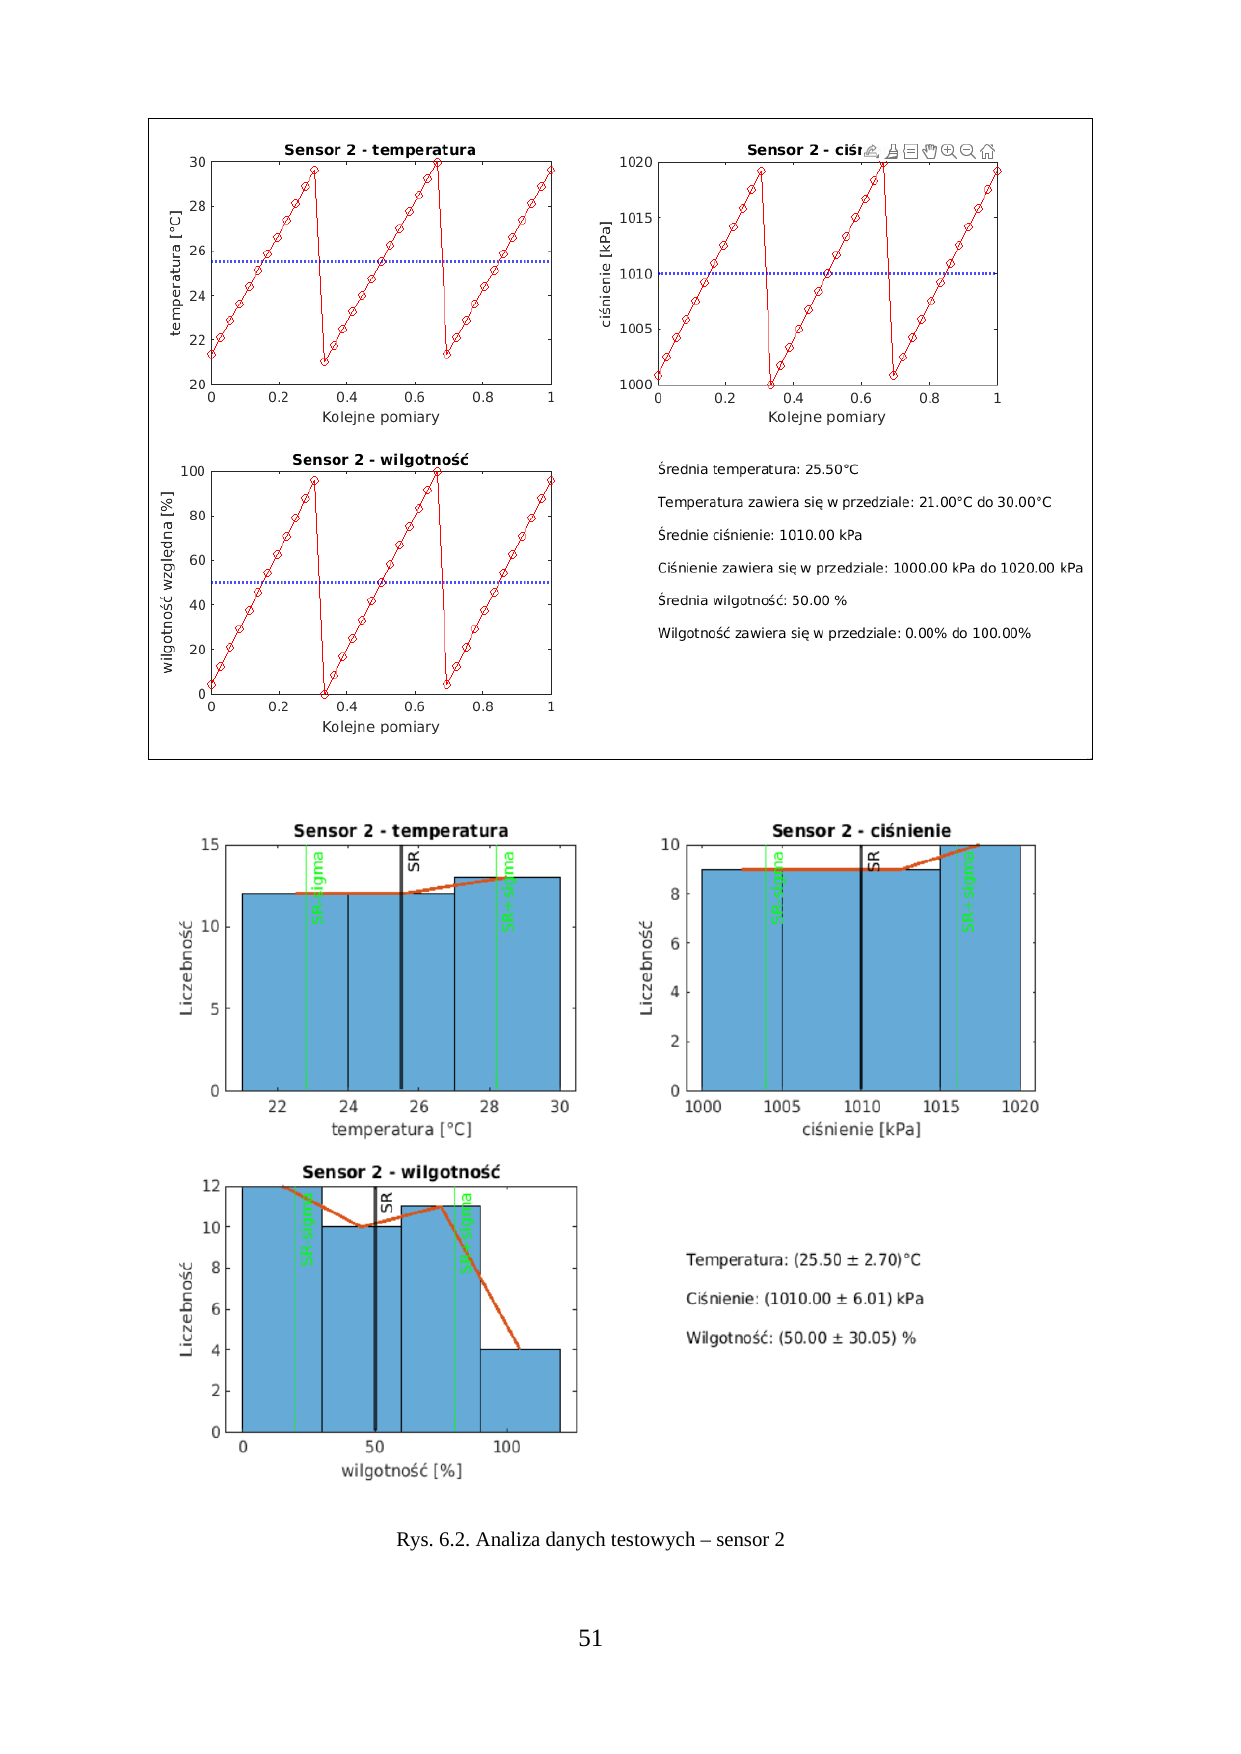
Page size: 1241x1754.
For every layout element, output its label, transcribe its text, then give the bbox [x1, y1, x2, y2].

text Rys. 6.2. Analiza danych testowych – sensor 2 [148, 1527, 1033, 1551]
picture [147, 792, 1091, 1508]
picture [149, 119, 1092, 759]
